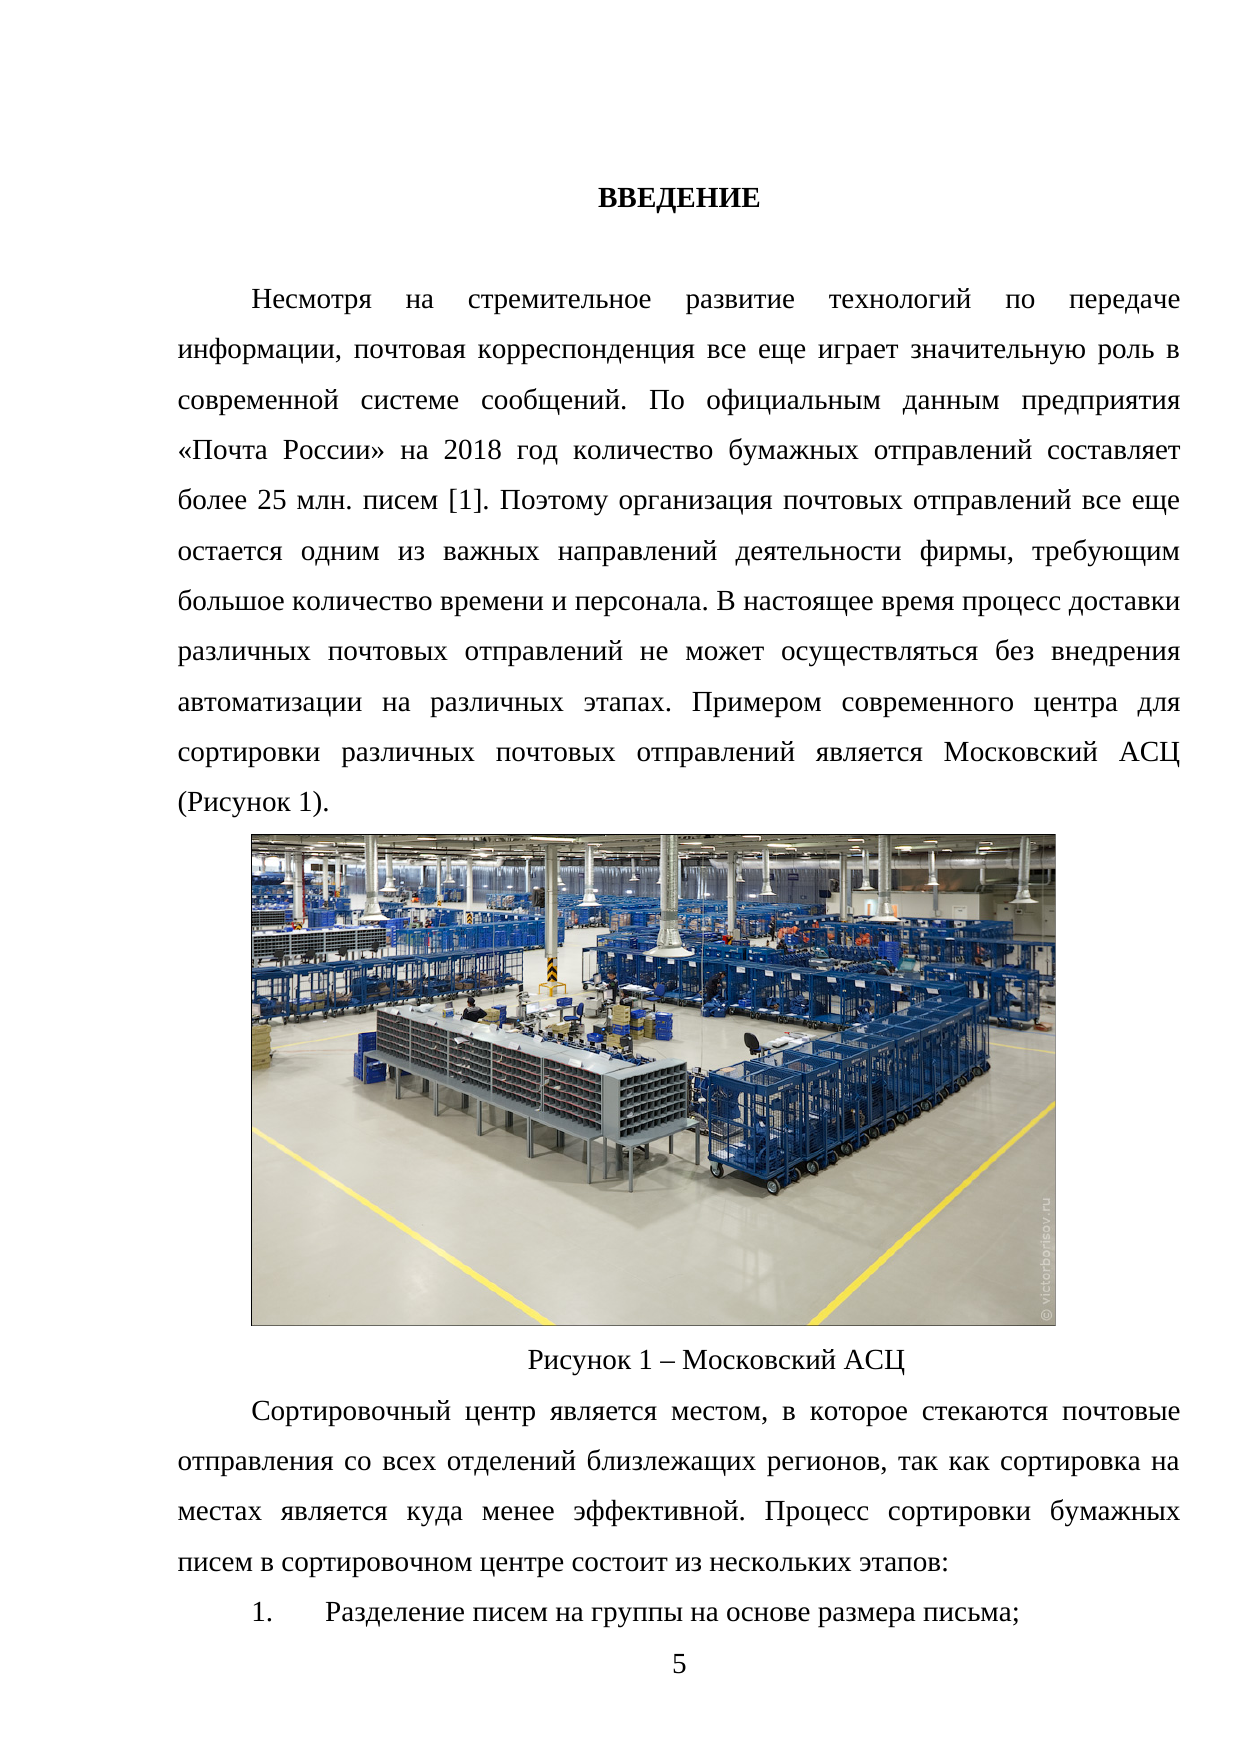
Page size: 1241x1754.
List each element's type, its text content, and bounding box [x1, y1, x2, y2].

text ВВЕДЕНИЕ [177, 181, 1181, 214]
text Несмотря на стремительное развитие технологий по передаче информации, почтовая корреспонденция все еще играет значительную роль в современной системе сообщений. По официальным данным предприятия «Почта России» на 2018 год количество бумажных отправлений составляет более 25 млн. писем [1]. Поэтому организация почтовых отправлений все еще остается одним из важных направлений деятельности фирмы, требующим большое количество времени и персонала. В настоящее время процесс доставки различных почтовых отправлений не может осуществляться без внедрения автоматизации на различных этапах. Примером современного центра для сортировки различных почтовых отправлений является Московский АСЦ (Рисунок 1). [177, 281, 1181, 818]
list Разделение писем на группы на основе размера письма; [177, 1594, 1181, 1627]
text Рисунок 1 – Московский АСЦ [177, 1342, 1181, 1376]
picture [251, 834, 1056, 1326]
text Сортировочный центр является местом, в которое стекаются почтовые отправления со всех отделений близлежащих регионов, так как сортировка на местах является куда менее эффективной. Процесс сортировки бумажных писем в сортировочном центре состоит из нескольких этапов: [177, 1393, 1181, 1577]
